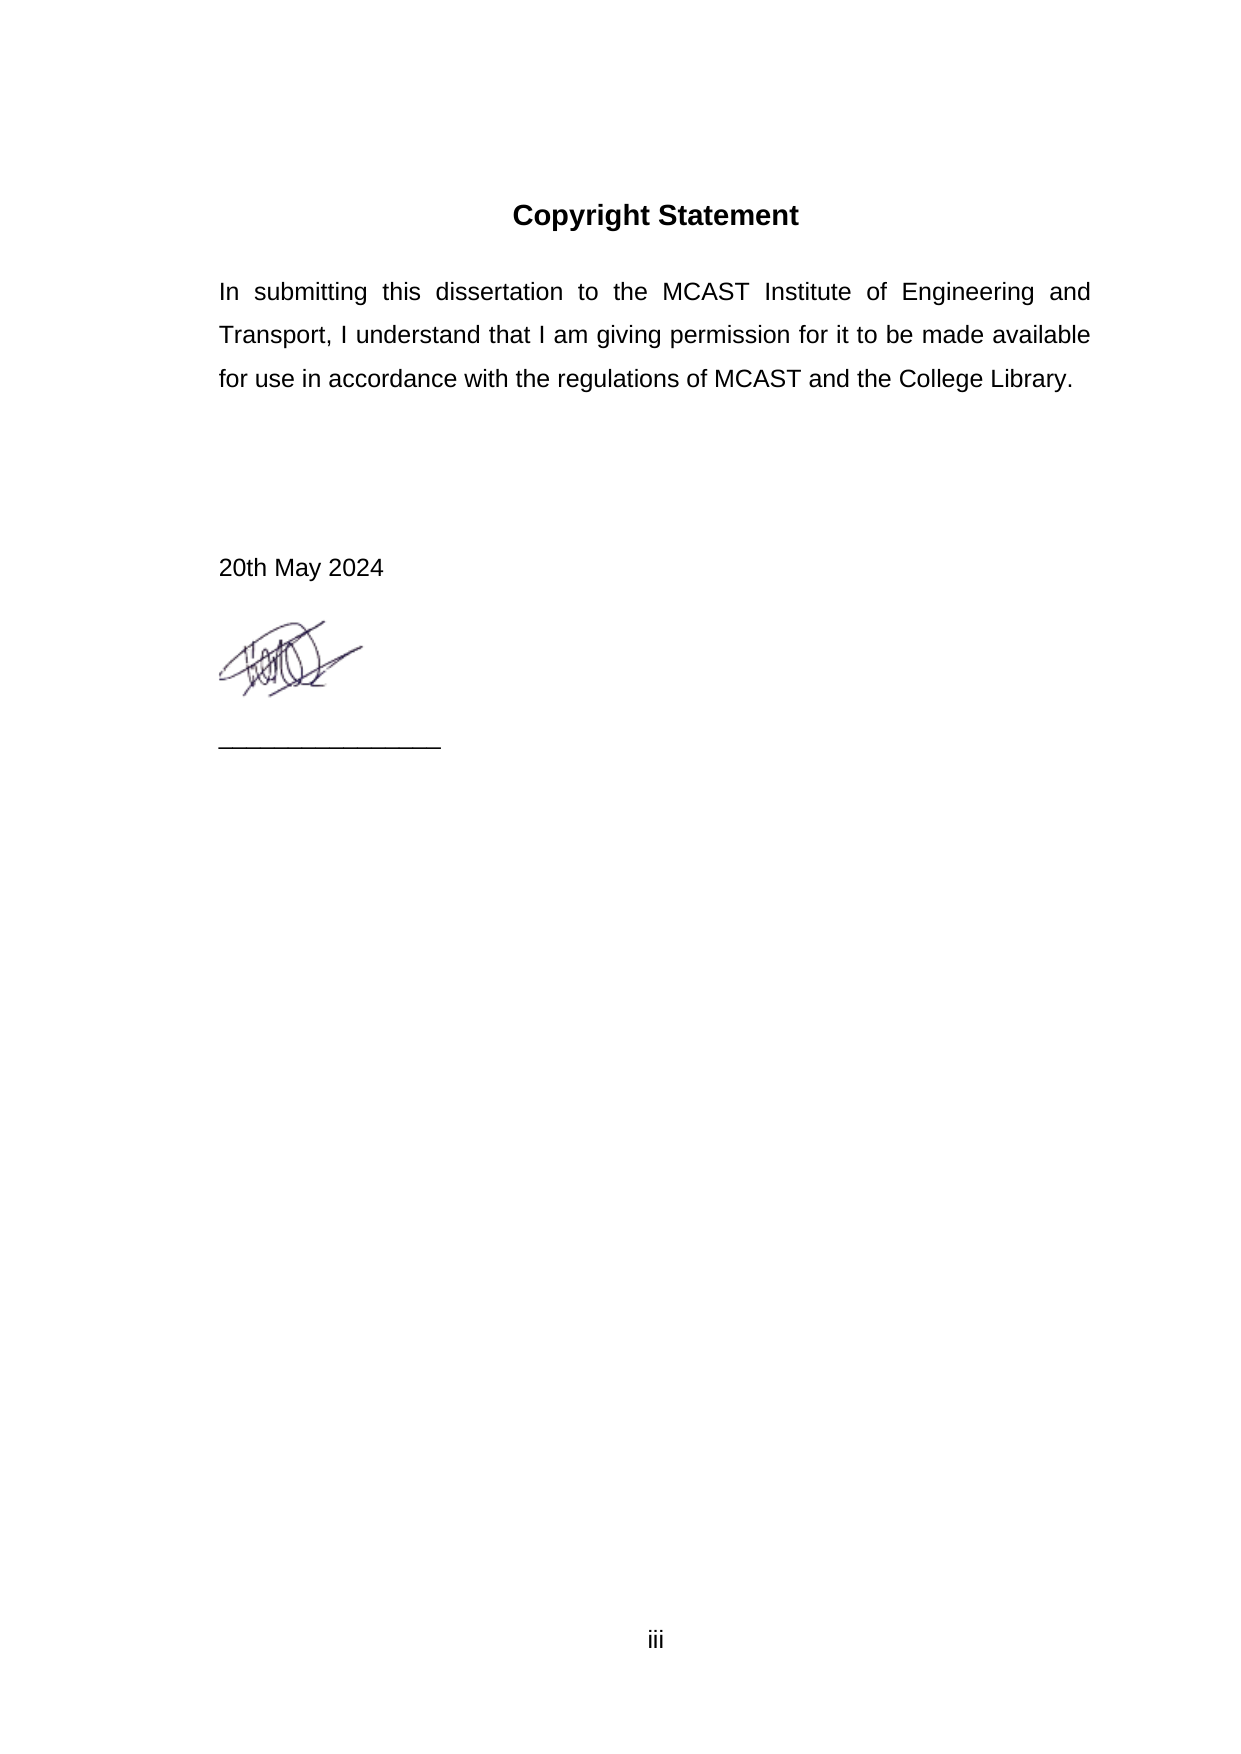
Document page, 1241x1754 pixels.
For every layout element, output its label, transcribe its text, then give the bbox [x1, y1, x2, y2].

text ________________ [218, 612, 1092, 750]
subtitle Copyright Statement [218, 198, 1092, 231]
text 20th May 2024 [218, 553, 1092, 581]
text In submitting this dissertation to the MCAST Institute of Engineering and Transport, I understand that I am giving permission for it to be made available for use in accordance with the regulations of MCAST and the College Library. [218, 277, 1092, 392]
picture [218, 612, 366, 707]
